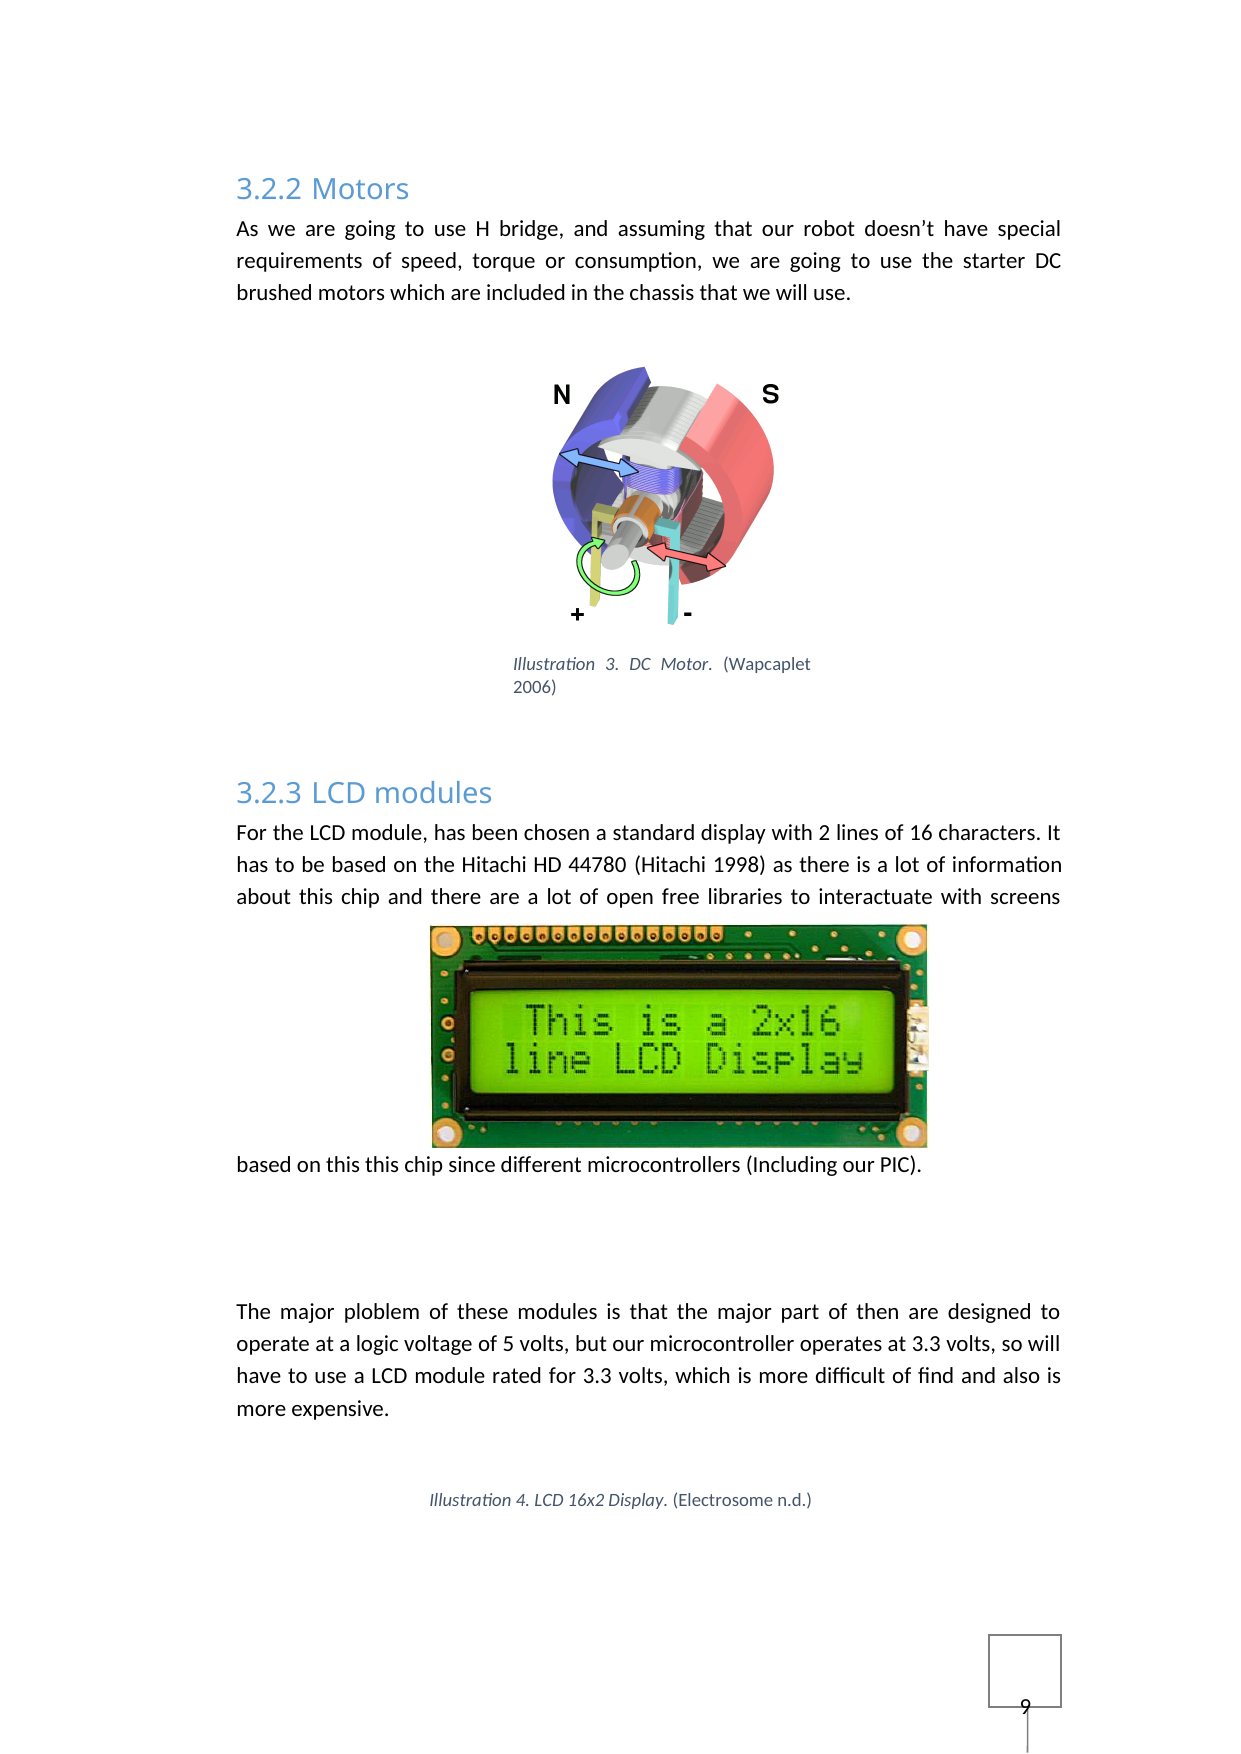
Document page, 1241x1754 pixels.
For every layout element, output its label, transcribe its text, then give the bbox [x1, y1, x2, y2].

picture [429, 923, 929, 1151]
subtitle Motors [236, 168, 1063, 208]
picture [512, 345, 811, 644]
text As we are going to use H bridge, and assuming that our robot doesn’t have special requirements of speed, torque or consumption, we are going to use the starter DC brushed motors which are included in the chassis that we will use. [236, 214, 1063, 307]
text The major ploblem of these modules is that the major part of then are designed to operate at a logic voltage of 5 volts, but our microcontroller operates at 3.3 volts, so will have to use a LCD module rated for 3.3 volts, which is more difficult of find and also is more expensive. [236, 1297, 1063, 1422]
subtitle LCD modules [236, 772, 1063, 812]
